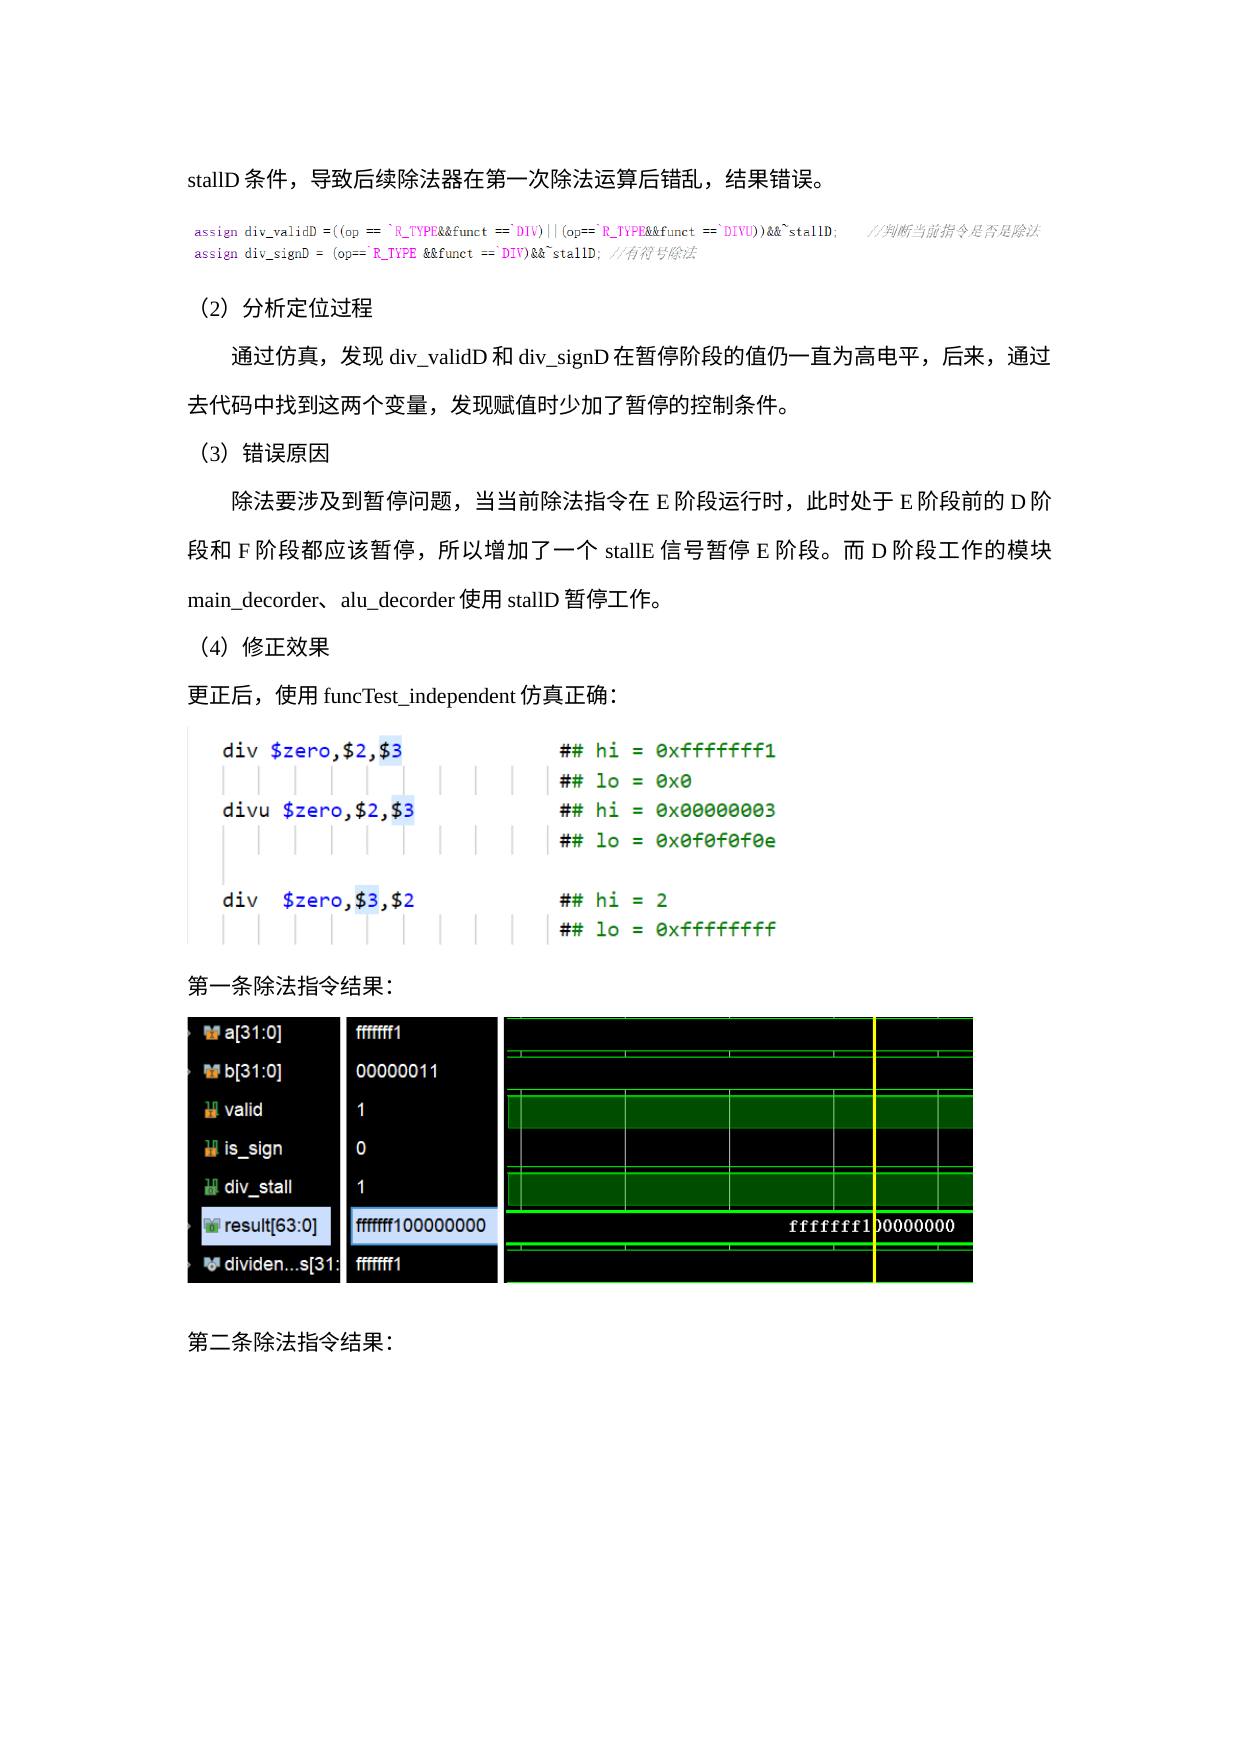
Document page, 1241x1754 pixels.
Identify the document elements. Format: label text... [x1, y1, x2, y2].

text （4）修正效果 [187, 630, 1053, 662]
text 通过仿真，发现div_validD和div_signD在暂停阶段的值仍一直为高电平，后来，通过去代码中找到这两个变量，发现赋值时少加了暂停的控制条件。 [187, 338, 1053, 420]
text 更正后，使用funcTest_independent仿真正确： [187, 678, 1053, 711]
text 除法要涉及到暂停问题，当当前除法指令在E阶段运行时，此时处于E阶段前的D阶段和F阶段都应该暂停，所以增加了一个stallE信号暂停E阶段。而D阶段工作的模块main_decorder、alu_decorder使用stallD暂停工作。 [187, 484, 1053, 614]
text （2）分析定位过程 [187, 290, 1053, 323]
picture [187, 726, 839, 953]
text 第一条除法指令结果： [187, 969, 1053, 1001]
text （3）错误原因 [187, 436, 1053, 468]
picture [187, 1017, 973, 1283]
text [187, 162, 1053, 194]
text 第二条除法指令结果： [187, 1324, 1053, 1357]
picture [187, 210, 1053, 273]
